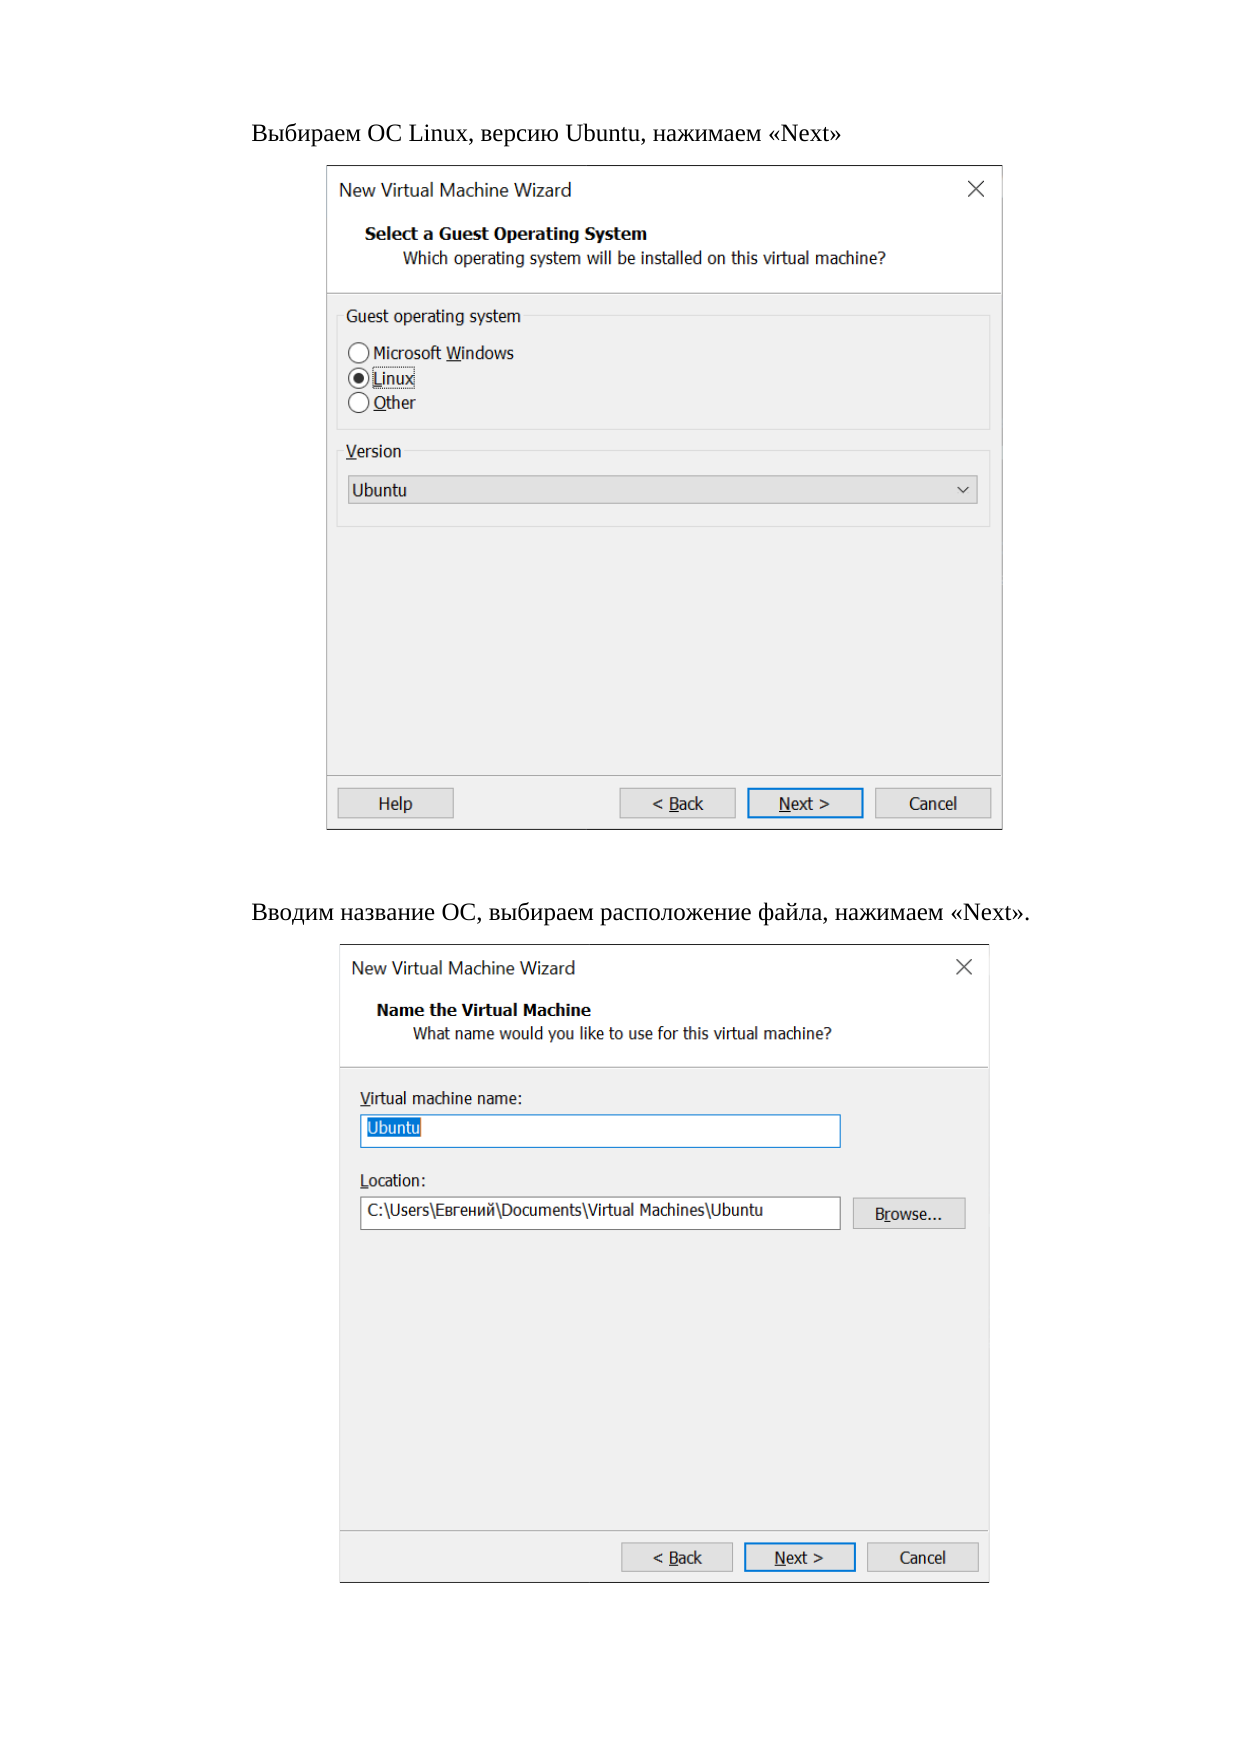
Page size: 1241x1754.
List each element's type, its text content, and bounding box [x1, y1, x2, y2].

text Вводим название ОС, выбираем расположение файла, нажимаем «Next». [177, 897, 1152, 925]
picture [326, 165, 1003, 830]
picture [339, 944, 990, 1583]
text Выбираем ОС Linux, версию Ubuntu, нажимаем «Next» [177, 118, 1152, 147]
